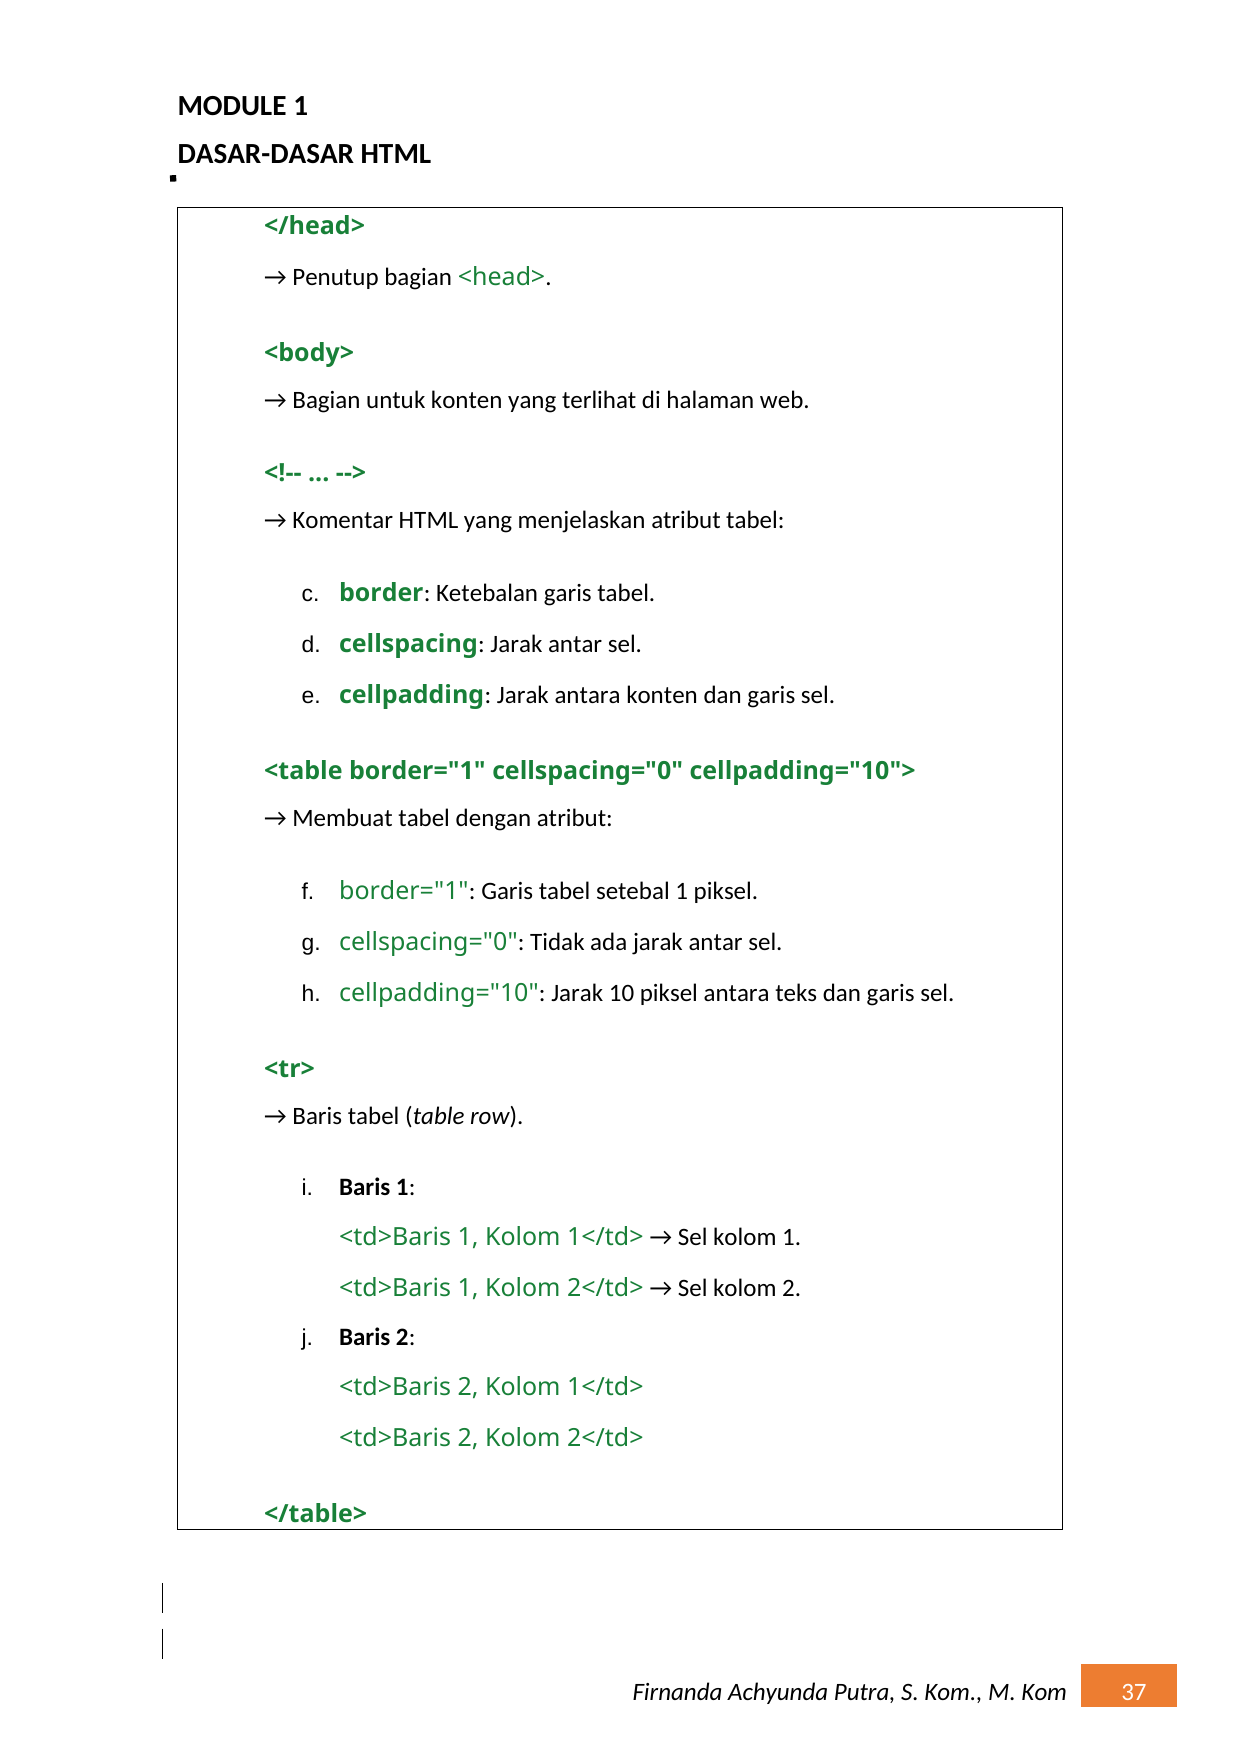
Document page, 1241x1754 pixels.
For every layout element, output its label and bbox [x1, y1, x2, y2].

table_header [178, 208, 1062, 1529]
